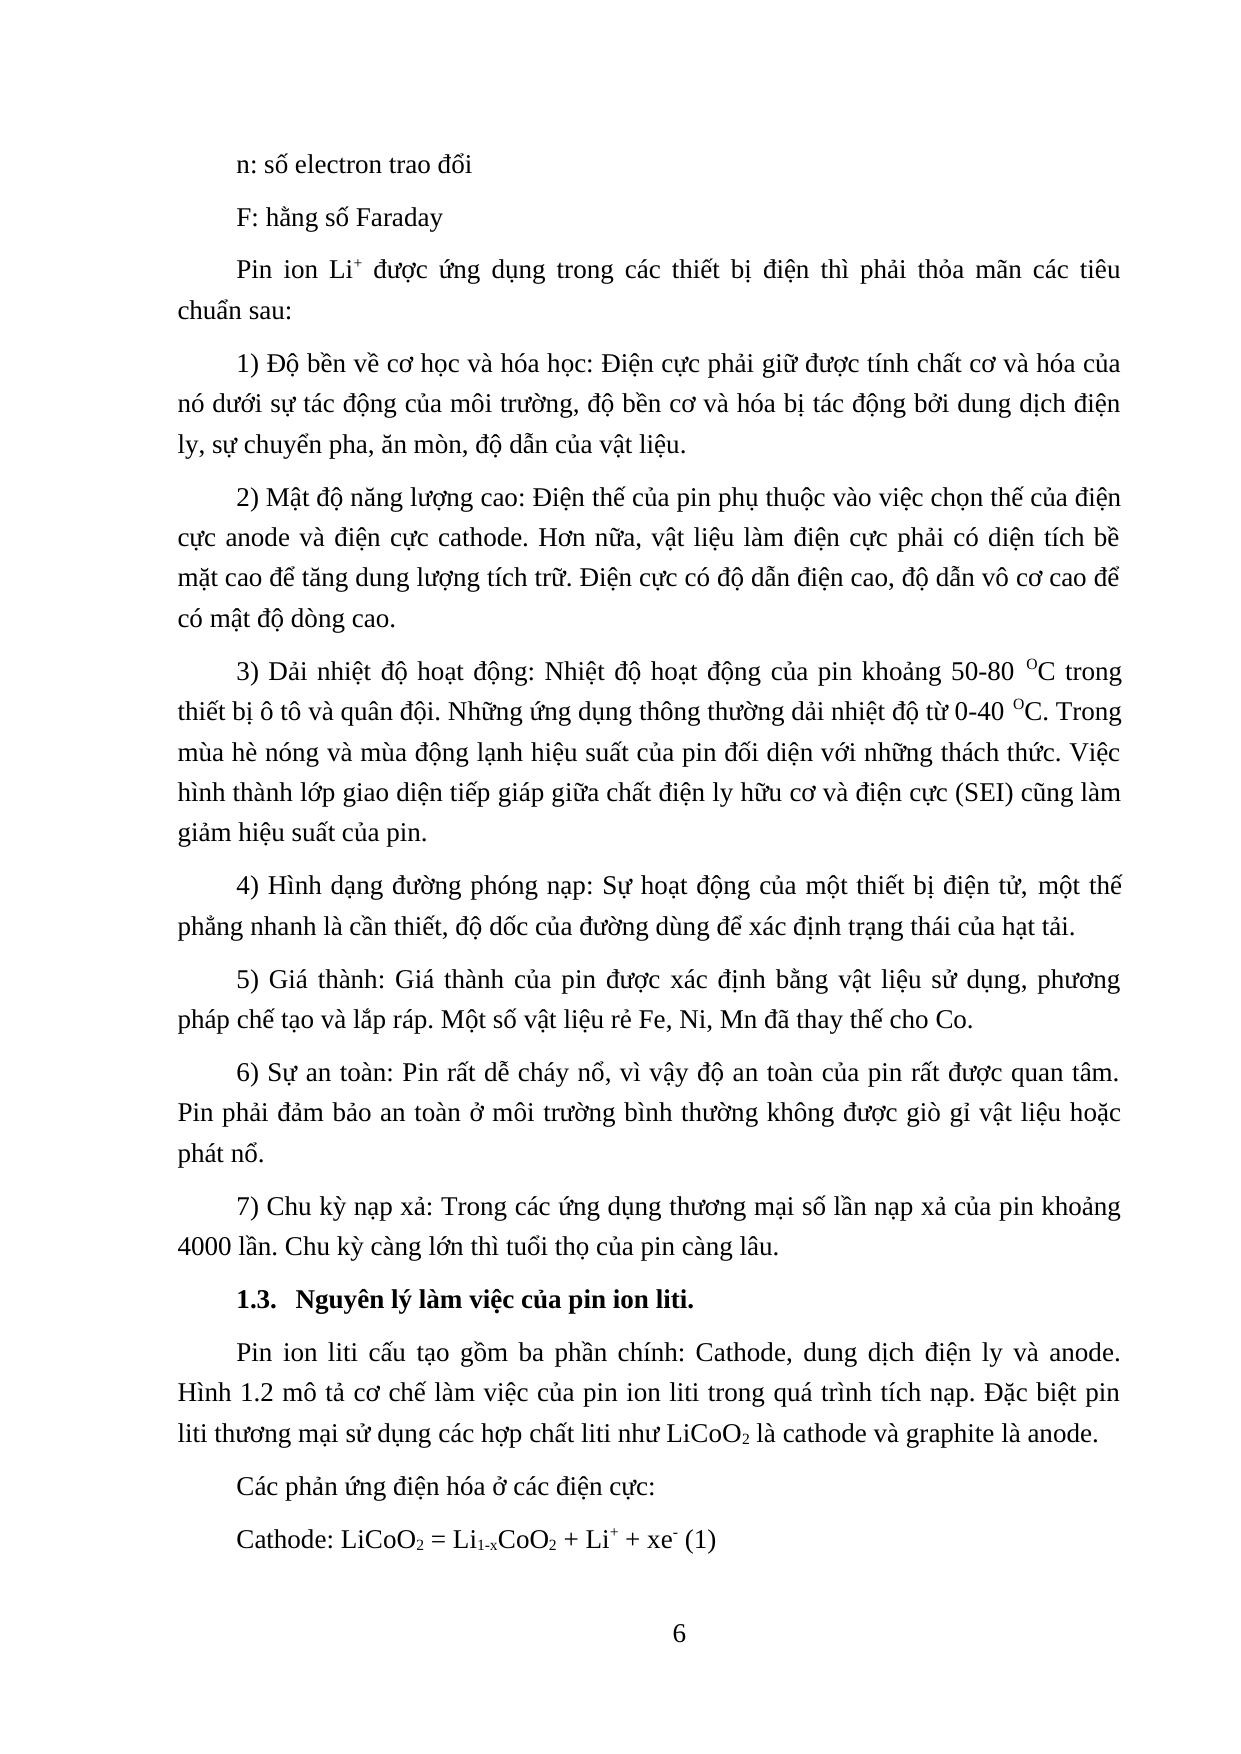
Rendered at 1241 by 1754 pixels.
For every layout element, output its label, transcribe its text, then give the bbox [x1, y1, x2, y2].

text Pin ion liti cấu tạo gồm ba phần chính: Cathode, dung dịch điện ly và anode. Hình 1.2 mô tả cơ chế làm việc của pin ion liti trong quá trình tích nạp. Đặc biệt pin liti thương mại sử dụng các hợp chất liti như LiCoO2 là cathode và graphite là anode. [177, 1336, 1122, 1448]
text n: số electron trao đổi [177, 148, 1122, 179]
text Cathode: LiCoO2 = Li1-xCoO2 + Li+ + xe- (1) [177, 1523, 1122, 1554]
text 5) Giá thành: Giá thành của pin được xác định bằng vật liệu sử dụng, phương pháp chế tạo và lắp ráp. Một số vật liệu rẻ Fe, Ni, Mn đã thay thế cho Co. [177, 963, 1122, 1034]
text 3) Dải nhiệt độ hoạt động: Nhiệt độ hoạt động của pin khoảng 50-80 OC trong thiết bị ô tô và quân đội. Những ứng dụng thông thường dải nhiệt độ từ 0-40 OC. Trong mùa hè nóng và mùa động lạnh hiệu suất của pin đối diện với những thách thức. Việc hình thành lớp giao diện tiếp giáp giữa chất điện ly hữu cơ và điện cực (SEI) cũng làm giảm hiệu suất của pin. [177, 655, 1122, 848]
subtitle Nguyên lý làm việc của pin ion liti. [177, 1283, 1122, 1314]
text Các phản ứng điện hóa ở các điện cực: [177, 1470, 1122, 1501]
text 6) Sự an toàn: Pin rất dễ cháy nổ, vì vậy độ an toàn của pin rất được quan tâm. Pin phải đảm bảo an toàn ở môi trường bình thường không được giò gỉ vật liệu hoặc phát nổ. [177, 1056, 1122, 1168]
text 4) Hình dạng đường phóng nạp: Sự hoạt động của một thiết bị điện tử, một thế phẳng nhanh là cần thiết, độ dốc của đường dùng để xác định trạng thái của hạt tải. [177, 869, 1122, 941]
text Pin ion Li+ được ứng dụng trong các thiết bị điện thì phải thỏa mãn các tiêu chuẩn sau: [177, 253, 1122, 325]
text 7) Chu kỳ nạp xả: Trong các ứng dụng thương mại số lần nạp xả của pin khoảng 4000 lần. Chu kỳ càng lớn thì tuổi thọ của pin càng lâu. [177, 1190, 1122, 1261]
text 1) Độ bền về cơ học và hóa học: Điện cực phải giữ được tính chất cơ và hóa của nó dưới sự tác động của môi trường, độ bền cơ và hóa bị tác động bởi dung dịch điện ly, sự chuyển pha, ăn mòn, độ dẫn của vật liệu. [177, 347, 1122, 459]
text 2) Mật độ năng lượng cao: Điện thế của pin phụ thuộc vào việc chọn thế của điện cực anode và điện cực cathode. Hơn nữa, vật liệu làm điện cực phải có diện tích bề mặt cao để tăng dung lượng tích trữ. Điện cực có độ dẫn điện cao, độ dẫn vô cơ cao để có mật độ dòng cao. [177, 481, 1122, 633]
text F: hằng số Faraday [177, 201, 1122, 232]
